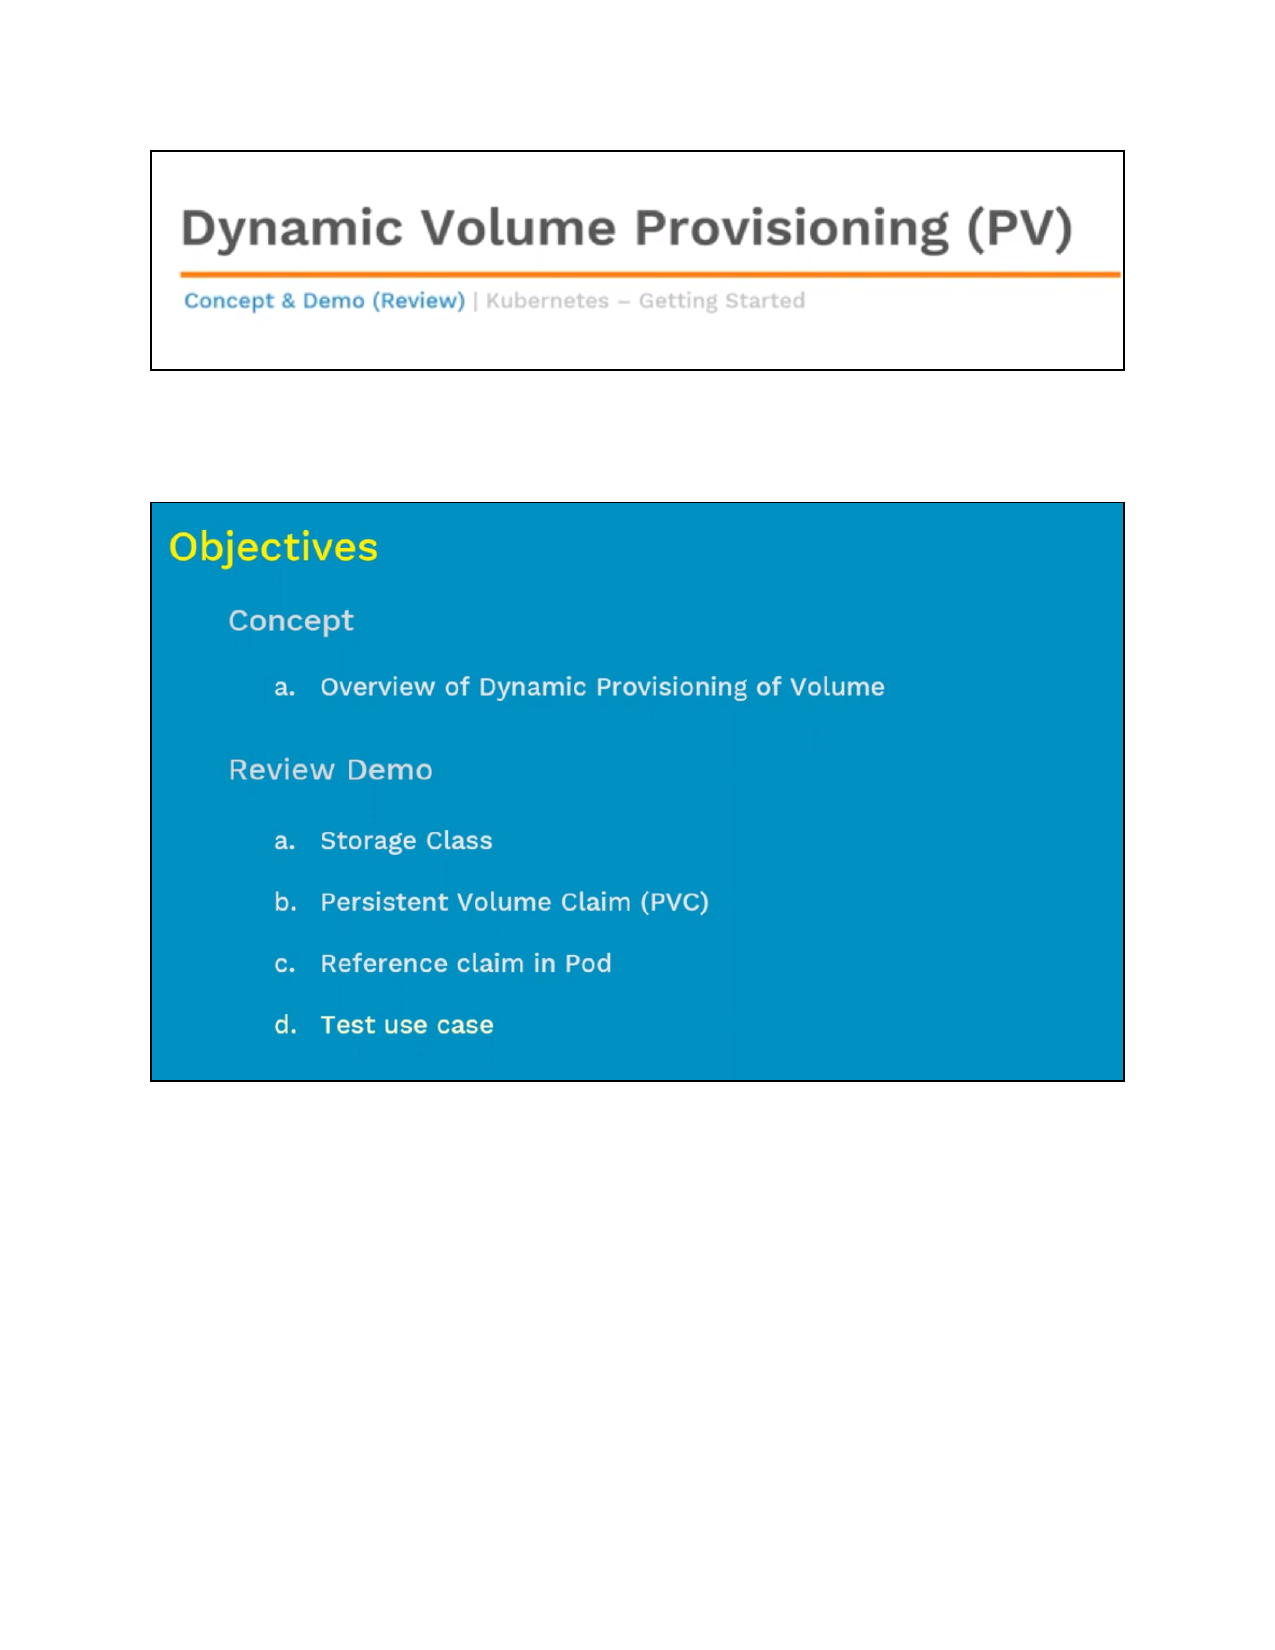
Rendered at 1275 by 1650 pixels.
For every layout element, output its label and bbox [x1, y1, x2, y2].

picture [497, 682, 525, 701]
picture [250, 764, 265, 779]
picture [696, 682, 709, 695]
picture [809, 682, 821, 695]
picture [574, 682, 585, 695]
picture [460, 676, 469, 695]
picture [288, 615, 302, 631]
picture [313, 539, 333, 561]
picture [400, 682, 412, 695]
picture [275, 1015, 288, 1033]
picture [719, 682, 732, 695]
picture [353, 953, 362, 972]
picture [824, 676, 830, 695]
picture [322, 678, 352, 695]
picture [427, 832, 442, 849]
picture [660, 682, 671, 695]
picture [438, 1020, 449, 1033]
picture [832, 682, 844, 695]
picture [251, 615, 266, 631]
picture [598, 678, 621, 695]
picture [734, 681, 747, 701]
picture [388, 763, 412, 779]
picture [226, 530, 233, 536]
picture [276, 892, 288, 911]
picture [303, 539, 309, 561]
picture [201, 530, 223, 561]
picture [384, 894, 406, 911]
picture [680, 682, 694, 695]
picture [364, 958, 376, 972]
picture [362, 897, 374, 911]
picture [323, 893, 335, 910]
picture [757, 682, 770, 695]
picture [542, 958, 555, 972]
picture [416, 763, 432, 779]
picture [438, 894, 448, 911]
picture [275, 958, 286, 972]
picture [712, 676, 716, 695]
picture [473, 953, 499, 972]
picture [311, 764, 335, 779]
picture [324, 615, 340, 637]
picture [528, 682, 540, 695]
picture [339, 958, 351, 972]
picture [773, 676, 781, 695]
picture [338, 897, 349, 911]
picture [475, 897, 488, 911]
picture [386, 1020, 398, 1033]
picture [567, 677, 571, 695]
picture [305, 615, 321, 631]
picture [872, 682, 884, 695]
picture [562, 893, 576, 911]
picture [337, 1020, 363, 1033]
picture [514, 897, 551, 911]
picture [275, 682, 294, 695]
picture [582, 958, 594, 972]
picture [379, 958, 387, 972]
picture [609, 897, 630, 910]
picture [401, 1020, 427, 1033]
picture [359, 539, 377, 561]
picture [230, 610, 247, 631]
picture [237, 539, 258, 561]
picture [481, 678, 495, 695]
picture [491, 892, 496, 910]
picture [452, 1020, 478, 1033]
picture [293, 763, 308, 779]
picture [353, 897, 361, 910]
picture [567, 955, 580, 972]
picture [275, 835, 294, 849]
picture [580, 892, 606, 911]
picture [284, 534, 300, 561]
picture [389, 958, 417, 972]
picture [354, 682, 391, 695]
picture [434, 958, 447, 972]
picture [414, 682, 435, 695]
picture [338, 833, 347, 849]
picture [322, 832, 335, 849]
picture [365, 1017, 375, 1033]
picture [641, 892, 648, 915]
picture [285, 758, 289, 779]
picture [623, 682, 637, 695]
picture [152, 152, 1123, 369]
picture [404, 835, 416, 849]
picture [701, 892, 708, 915]
picture [638, 682, 656, 695]
picture [365, 835, 373, 849]
picture [420, 958, 431, 972]
picture [597, 953, 610, 972]
picture [848, 682, 869, 695]
picture [408, 897, 436, 911]
picture [503, 958, 523, 972]
picture [791, 678, 806, 695]
picture [267, 763, 283, 779]
picture [652, 893, 681, 910]
picture [458, 894, 472, 910]
picture [445, 830, 478, 849]
picture [349, 835, 361, 849]
picture [342, 610, 354, 631]
picture [375, 833, 402, 855]
picture [480, 1020, 493, 1033]
picture [321, 1016, 335, 1033]
picture [543, 682, 564, 695]
picture [499, 897, 511, 911]
picture [349, 759, 366, 779]
picture [369, 764, 384, 779]
picture [335, 539, 356, 561]
picture [458, 958, 469, 972]
picture [683, 893, 699, 911]
picture [445, 682, 458, 695]
picture [231, 760, 246, 779]
picture [323, 955, 336, 972]
picture [261, 539, 281, 561]
picture [170, 532, 196, 561]
picture [221, 539, 233, 570]
picture [270, 615, 285, 631]
picture [480, 835, 492, 849]
